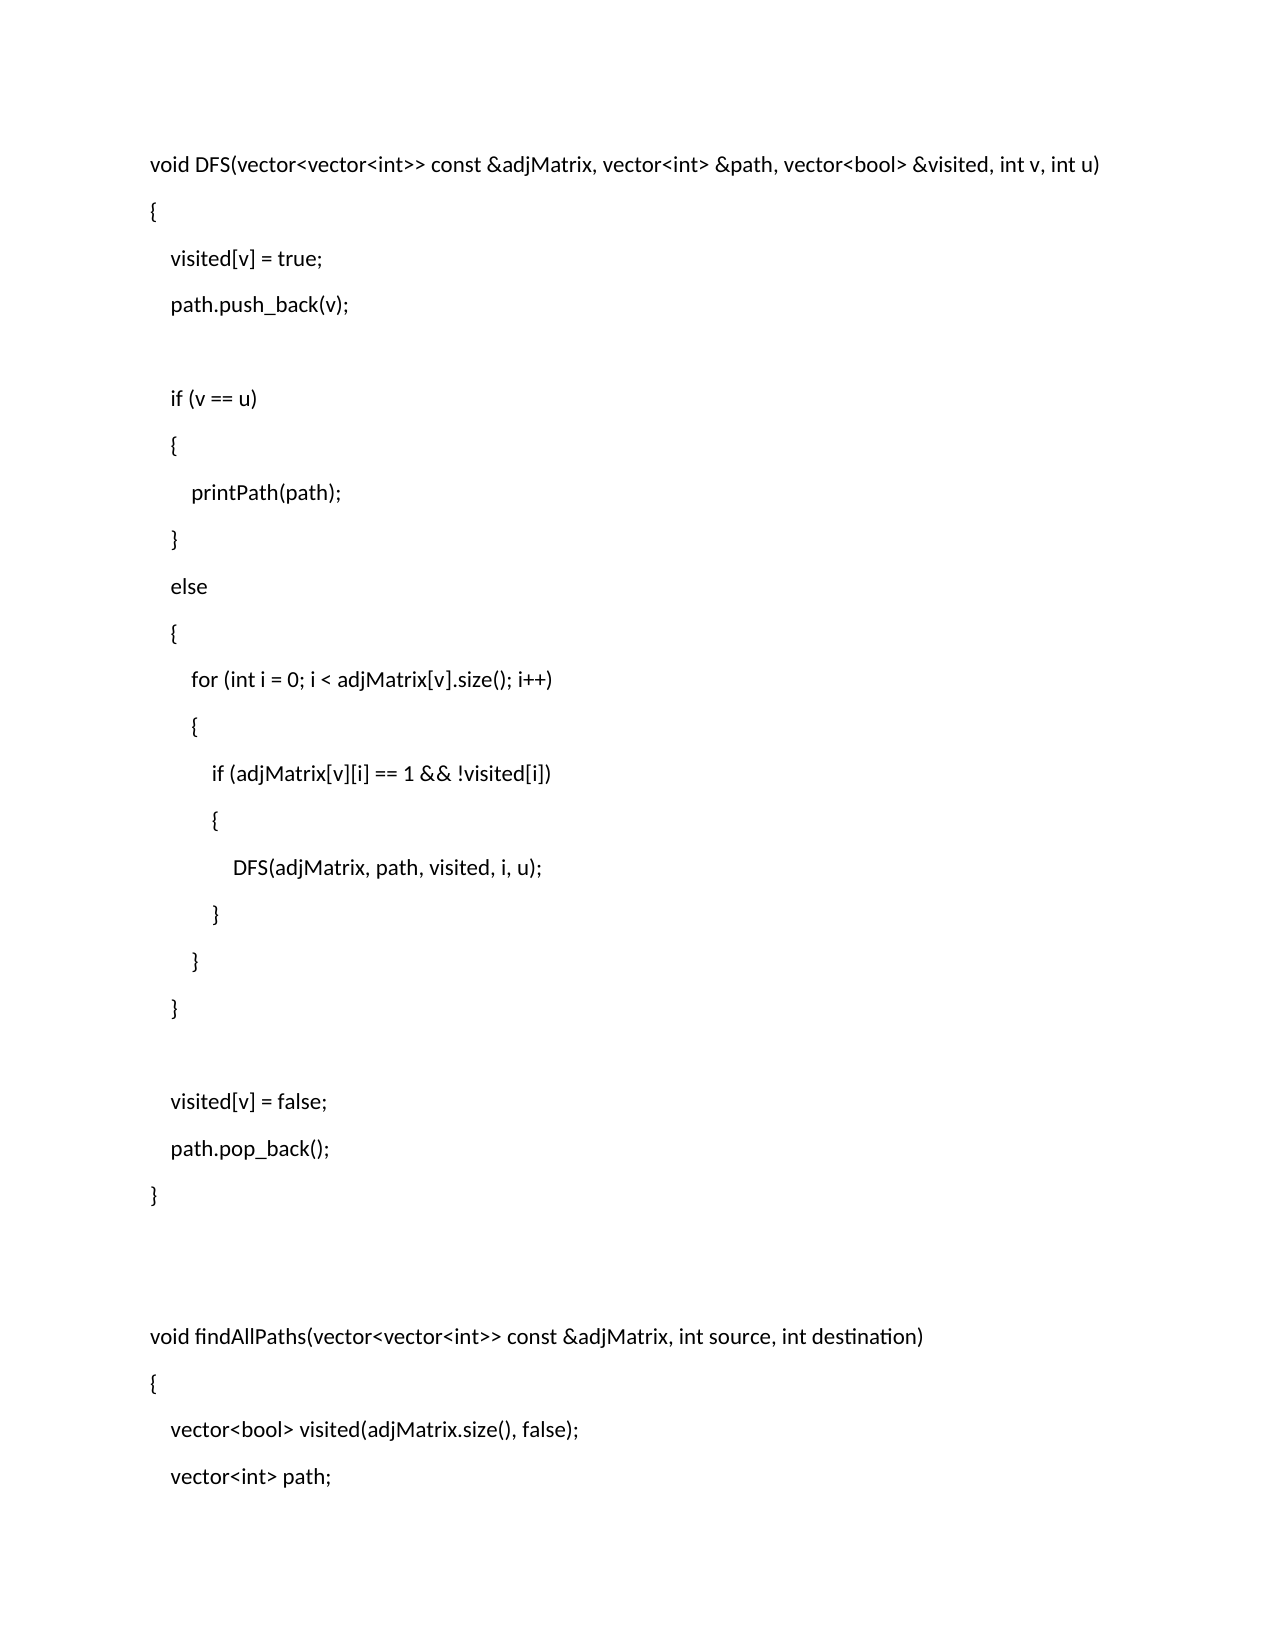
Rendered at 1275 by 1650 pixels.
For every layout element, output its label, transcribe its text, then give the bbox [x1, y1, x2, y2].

text if (adjMatrix[v][i] == 1 && !visited[i]) [150, 759, 1125, 787]
text { [150, 197, 1125, 225]
text { [150, 806, 1125, 834]
text DFS(adjMatrix, path, visited, i, u); [150, 853, 1125, 881]
text path.push_back(v); [150, 291, 1125, 319]
text printPath(path); [150, 478, 1125, 506]
text } [150, 994, 1125, 1022]
text { [150, 712, 1125, 741]
text vector<bool> visited(adjMatrix.size(), false); [150, 1416, 1125, 1444]
text for (int i = 0; i < adjMatrix[v].size(); i++) [150, 666, 1125, 694]
text { [150, 431, 1125, 459]
text } [150, 525, 1125, 553]
text } [150, 1181, 1125, 1209]
text } [150, 900, 1125, 928]
text if (v == u) [150, 384, 1125, 412]
text vector<int> path; [150, 1462, 1125, 1491]
text void DFS(vector<vector<int>> const &adjMatrix, vector<int> &path, vector<bool> &visited, int v, int u) [150, 150, 1125, 178]
text visited[v] = true; [150, 244, 1125, 272]
text { [150, 1369, 1125, 1397]
text } [150, 947, 1125, 975]
text else [150, 572, 1125, 600]
text visited[v] = false; [150, 1087, 1125, 1116]
text { [150, 619, 1125, 647]
text path.pop_back(); [150, 1134, 1125, 1162]
text void findAllPaths(vector<vector<int>> const &adjMatrix, int source, int destination) [150, 1322, 1125, 1350]
